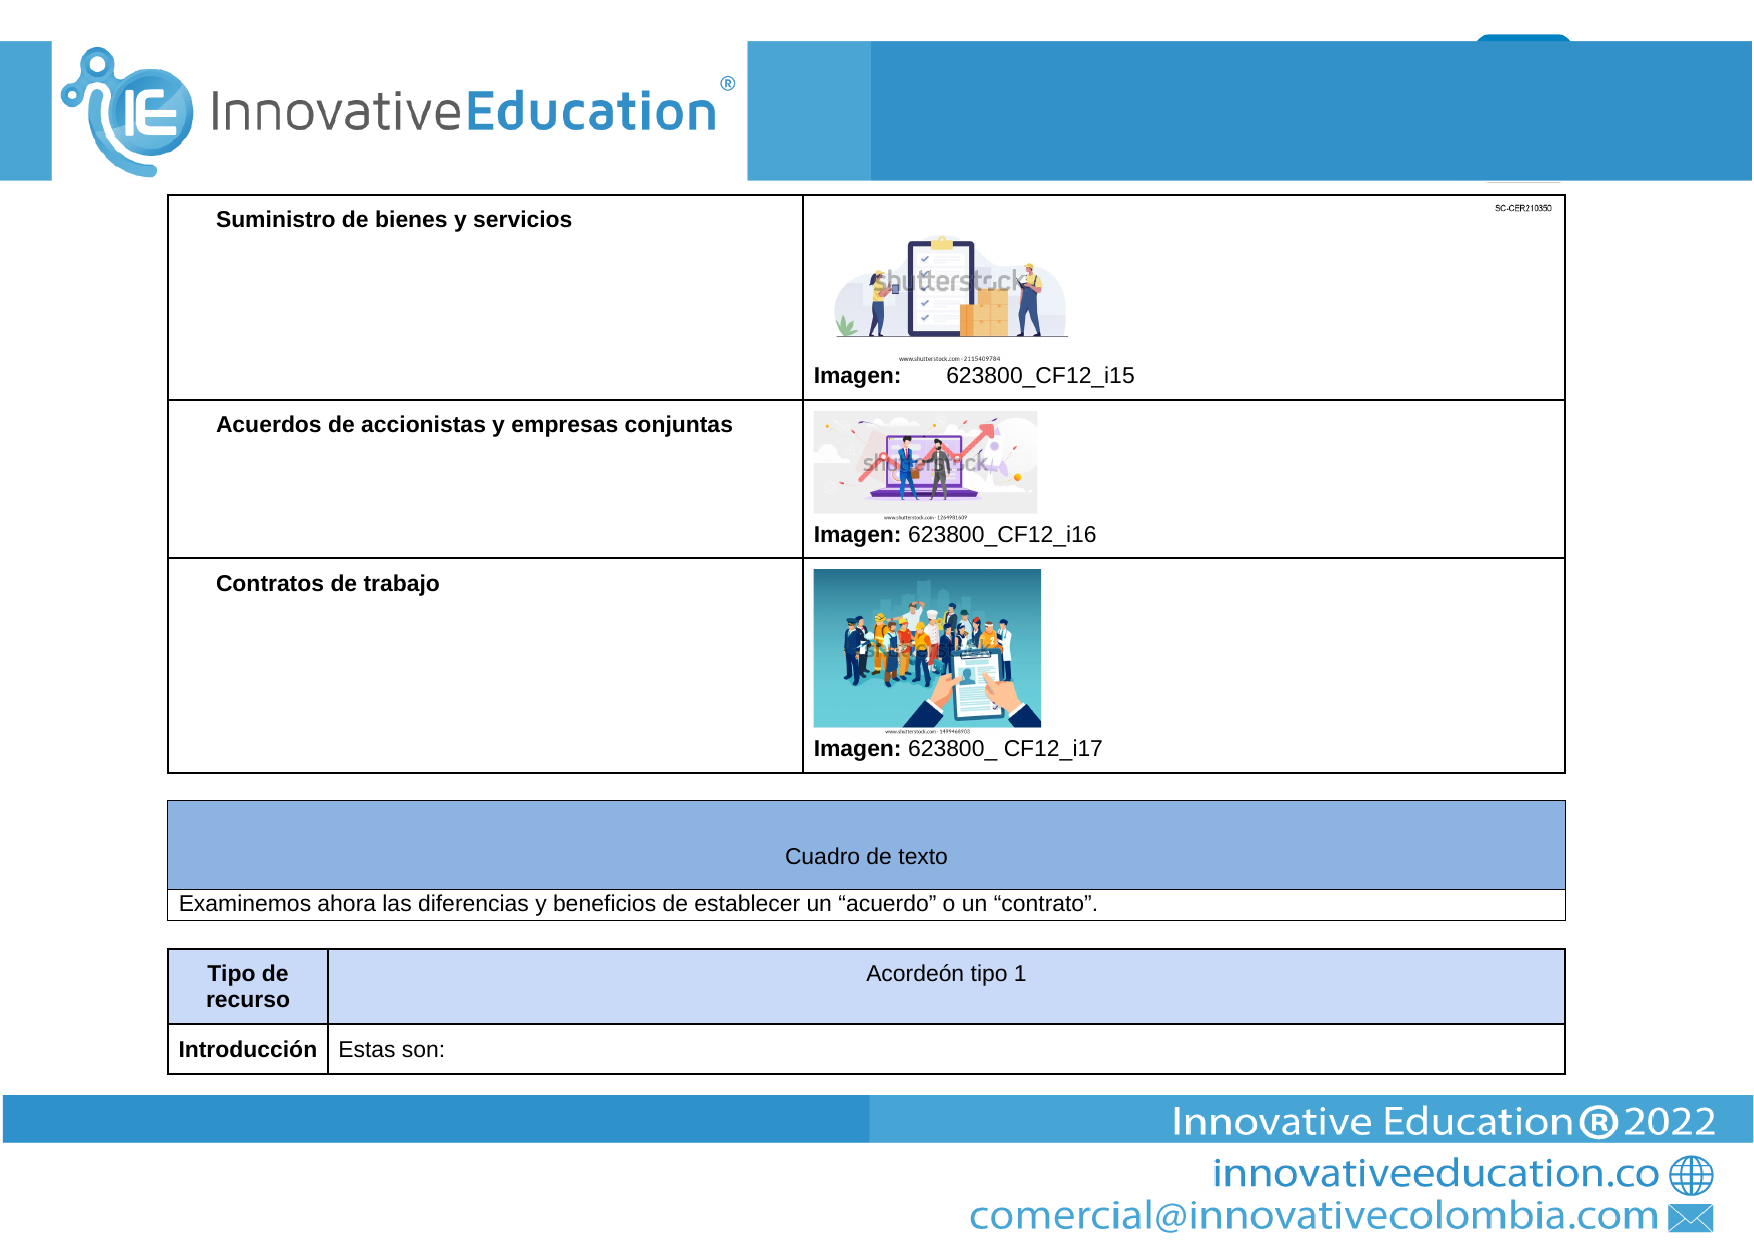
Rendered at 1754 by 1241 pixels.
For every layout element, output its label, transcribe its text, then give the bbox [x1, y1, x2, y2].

table_cell Examinemos ahora las diferencias y beneficios de establecer un “acuerdo” o un “contrato”. [168, 890, 1565, 920]
table_header Tipo de recurso [169, 950, 327, 1023]
table_cell Estas son: [329, 1025, 1564, 1072]
table_cell Imagen: 623800_ CF12_i17 [804, 559, 1564, 772]
table_cell Introducción [169, 1025, 327, 1072]
table_cell Acuerdos de accionistas y empresas conjuntas [169, 401, 802, 557]
picture [813, 411, 1038, 521]
table_cell Imagen: 623800_CF12_i15 [804, 196, 1564, 399]
table_header Acordeón tipo 1 [329, 950, 1564, 1023]
table_cell Contratos de trabajo [169, 559, 802, 772]
picture [813, 569, 1042, 735]
picture [2, 1093, 1754, 1239]
table_cell Suministro de bienes y servicios [169, 196, 802, 399]
picture [813, 206, 1086, 363]
table_cell Imagen: 623800_CF12_i16 [804, 401, 1564, 557]
table_header Cuadro de texto [168, 801, 1565, 889]
picture [0, 28, 1752, 214]
